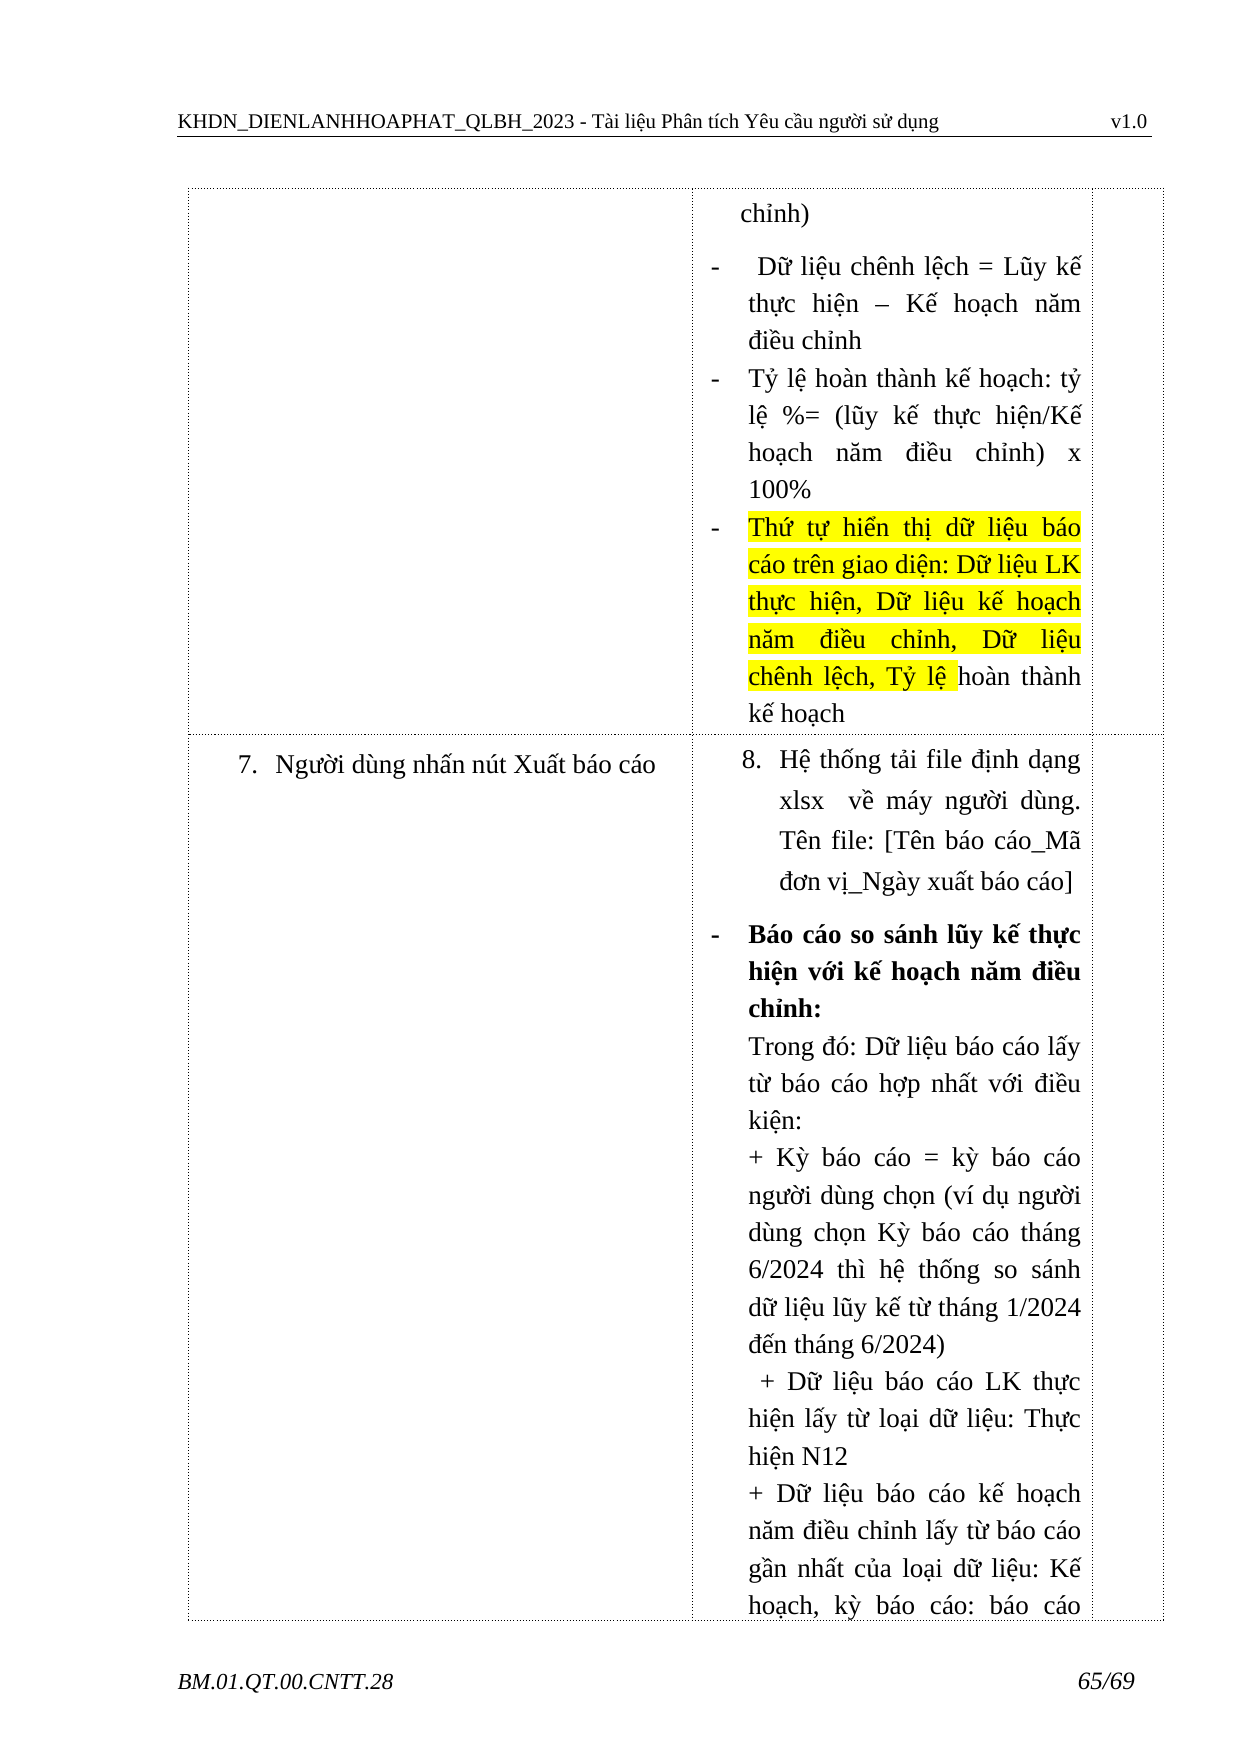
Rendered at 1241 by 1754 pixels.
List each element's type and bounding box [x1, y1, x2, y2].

table_cell [1093, 734, 1164, 1620]
table_cell [1093, 188, 1164, 734]
table_cell [693, 188, 1093, 734]
table_cell [693, 734, 1093, 1620]
table_cell [189, 734, 693, 1620]
table_cell [189, 188, 693, 734]
